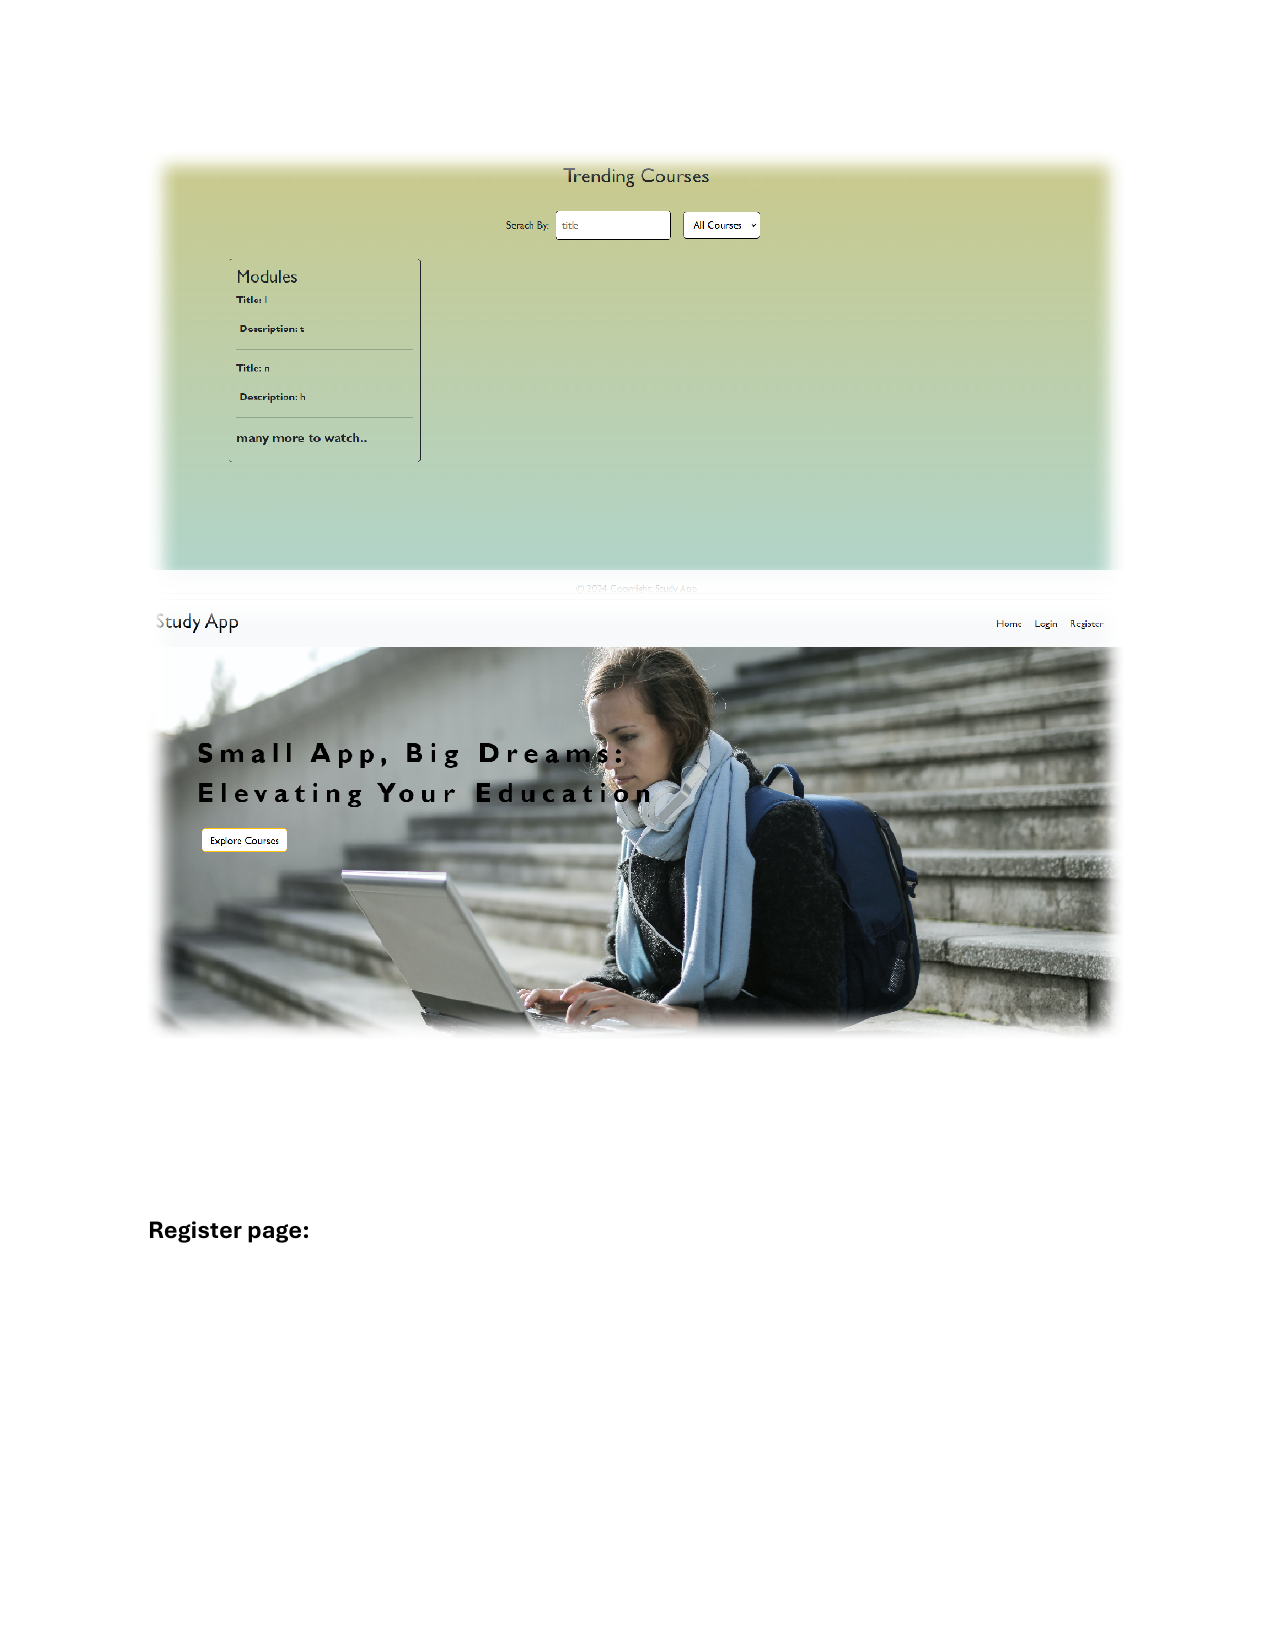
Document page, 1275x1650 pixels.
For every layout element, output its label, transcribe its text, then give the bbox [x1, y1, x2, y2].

picture [175, 177, 1098, 568]
text Register page: [148, 1215, 1127, 1246]
picture [174, 625, 1097, 1013]
